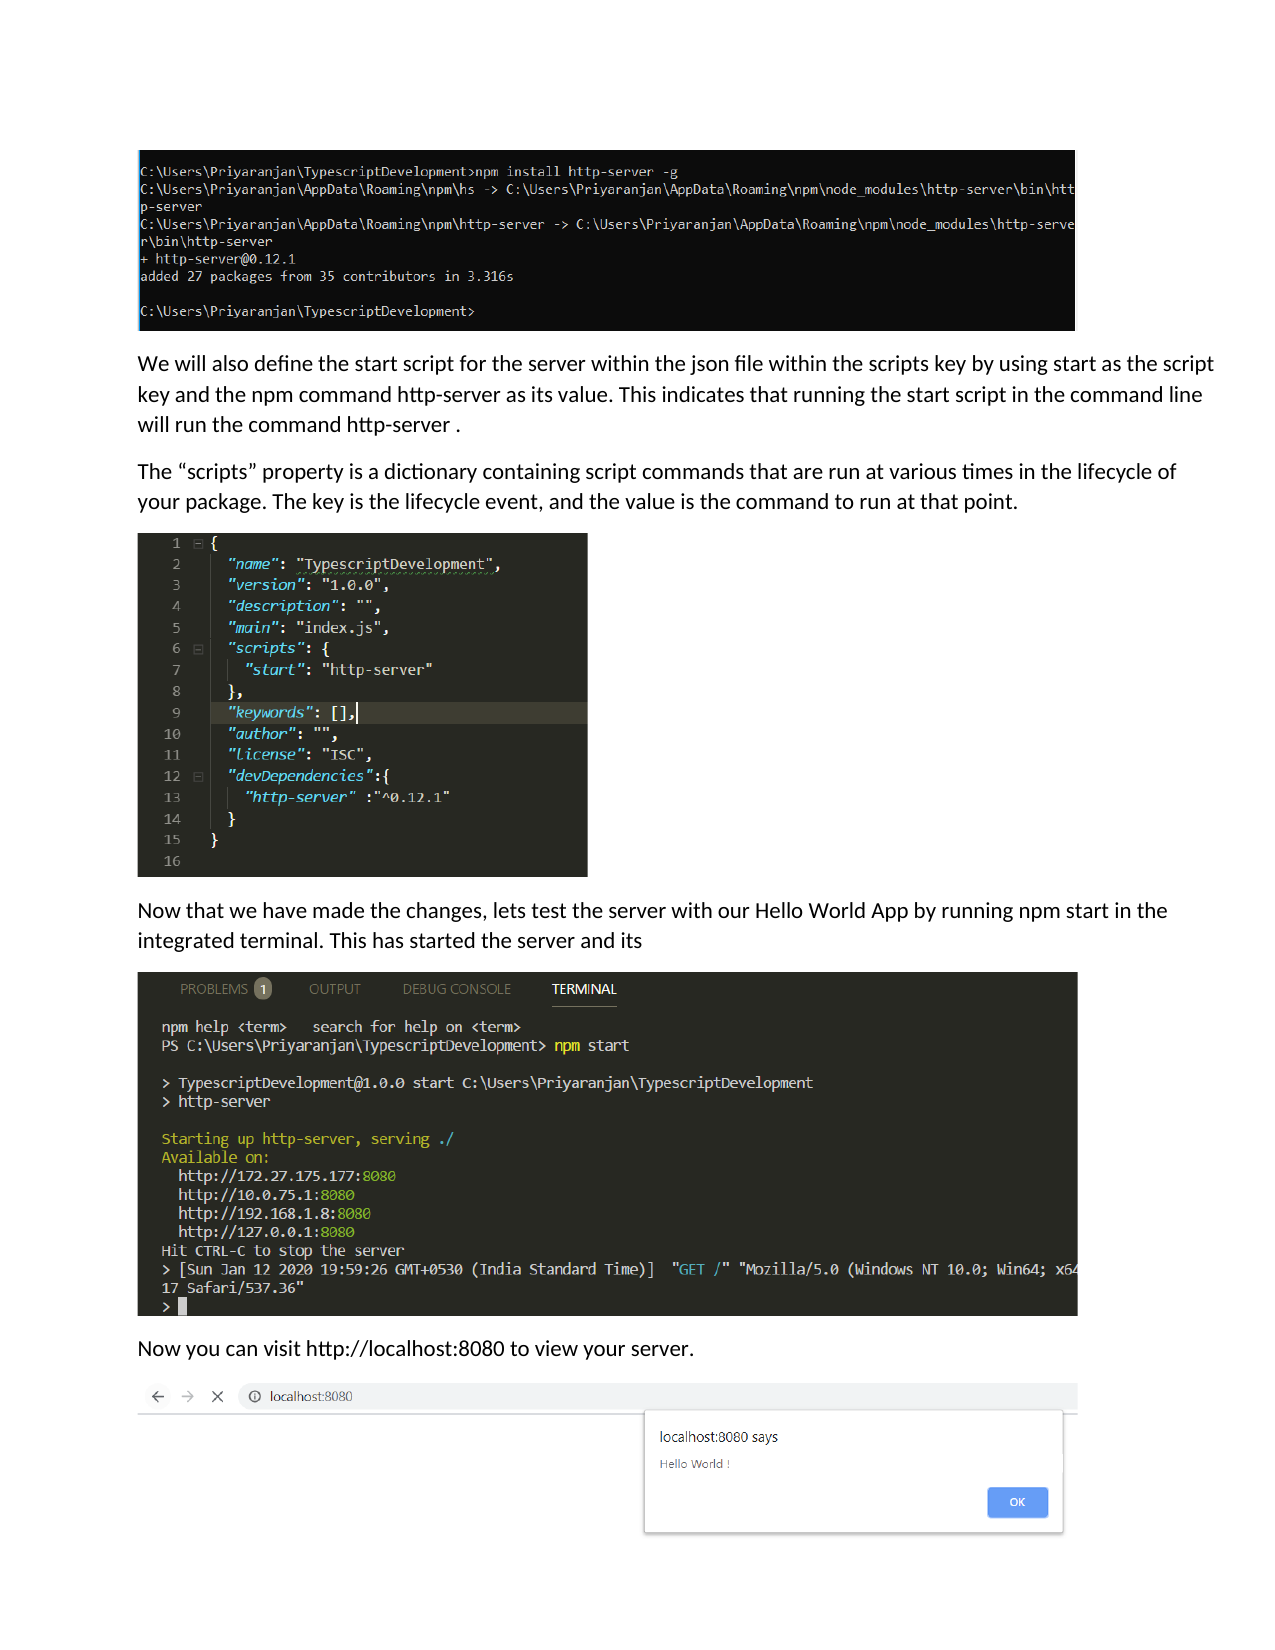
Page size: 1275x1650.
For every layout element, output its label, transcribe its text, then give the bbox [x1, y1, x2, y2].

picture [137, 1380, 1078, 1589]
text We will also define the start script for the server within the json file within the scripts key by using start as the script key and the npm command http-server as its value. This indicates that running the start script in the command line will run the command http-server . [137, 349, 1225, 438]
text Now you can visit http://localhost:8080 to view your server. [137, 1334, 1225, 1362]
picture [137, 150, 1078, 331]
picture [137, 972, 1078, 1316]
text The “scripts” property is a dictionary containing script commands that are run at various times in the lifecycle of your package. The key is the lifecycle event, and the value is the command to run at that point. [137, 457, 1225, 515]
text Now that we have made the changes, lets test the server with our Hello World App by running npm start in the integrated terminal. This has started the server and its [137, 896, 1225, 954]
picture [137, 533, 588, 877]
